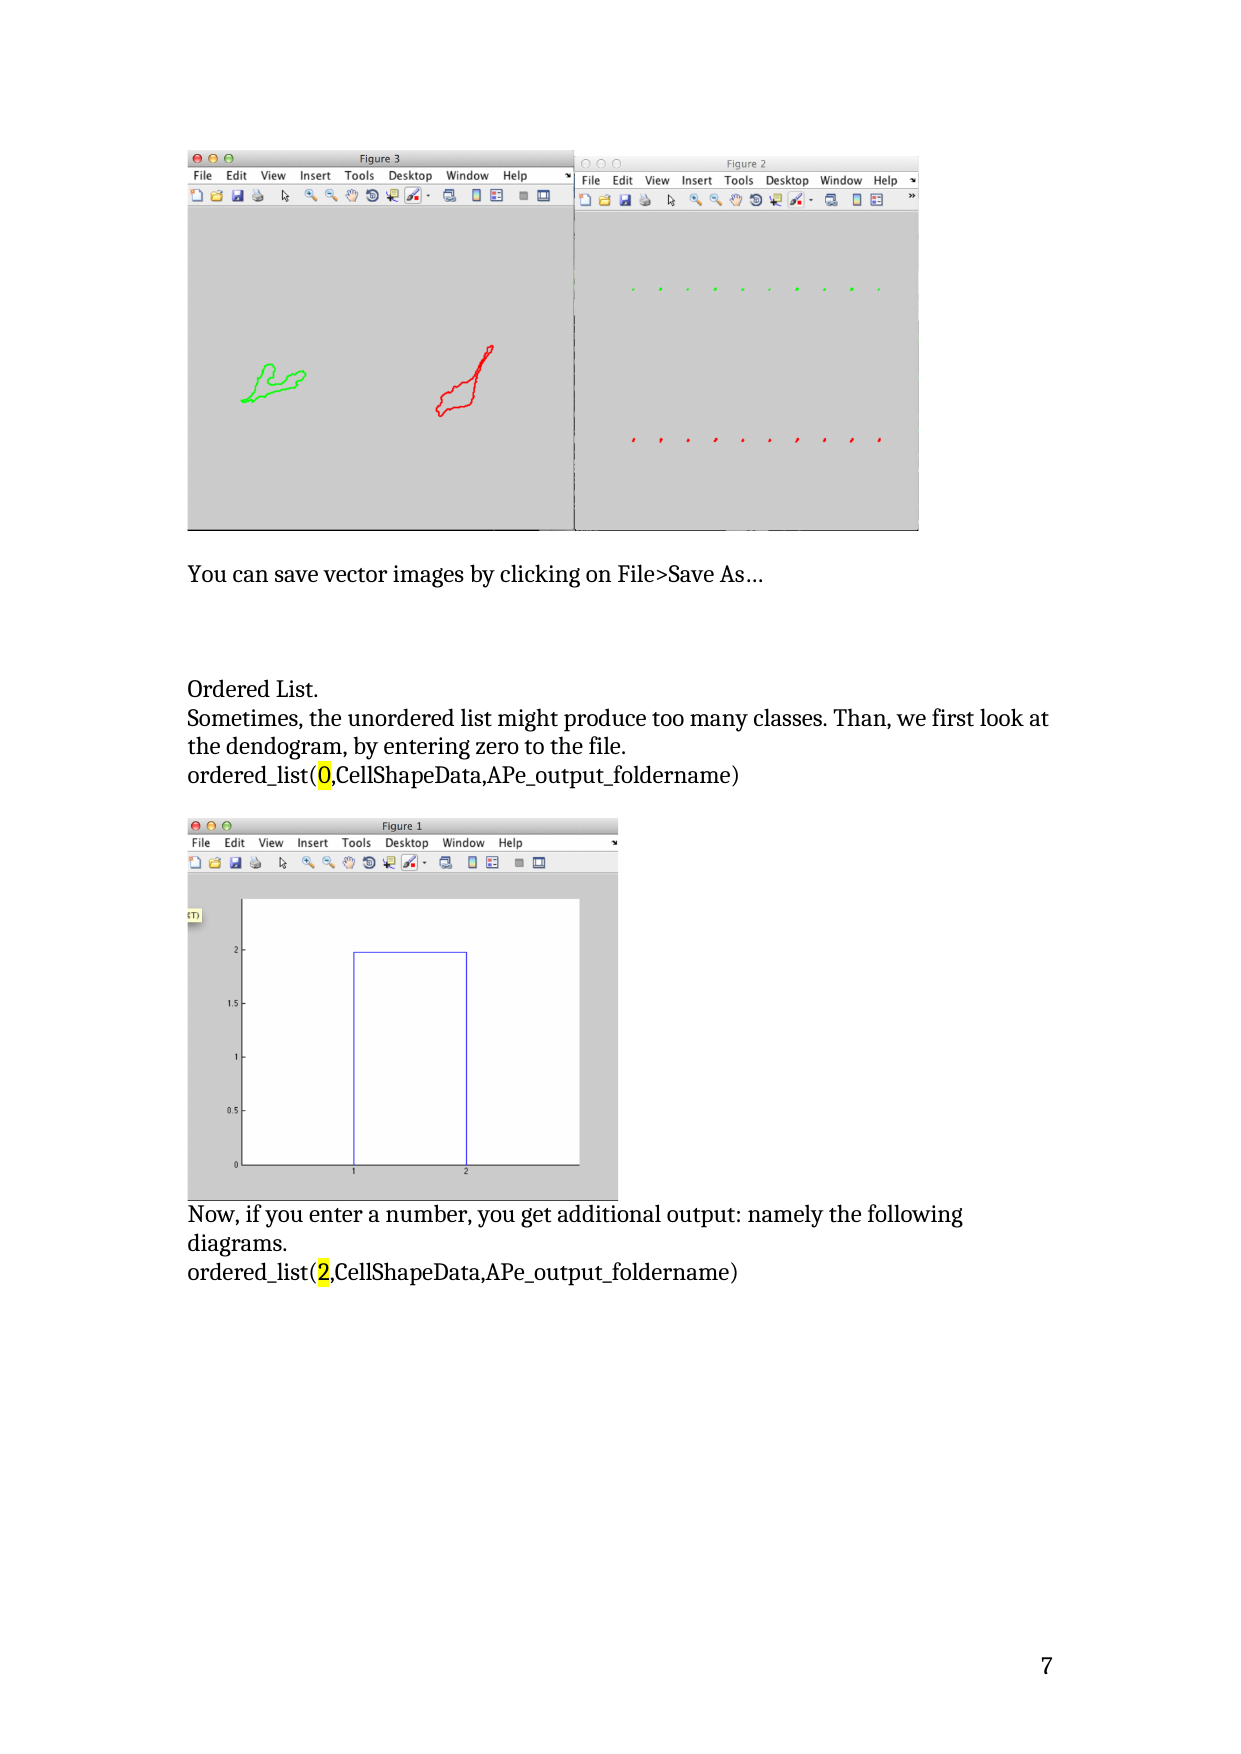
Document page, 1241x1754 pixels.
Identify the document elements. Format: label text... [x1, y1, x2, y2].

picture [187, 818, 619, 1201]
text ordered_list(2,CellShapeData,APe_output_foldername) [329, 1258, 1053, 1287]
text Ordered List. [187, 675, 1053, 703]
text ordered_list(0,CellShapeData,APe_output_foldername) [187, 761, 318, 790]
text ordered_list(2,CellShapeData,APe_output_foldername) [187, 1258, 318, 1287]
text Now, if you enter a number, you get additional output: namely the following diagrams. [187, 1200, 1053, 1258]
text Sometimes, the unordered list might produce too many classes. Than, we first look at the dendogram, by entering zero to the file. [187, 703, 1053, 761]
picture [187, 150, 919, 531]
text ordered_list(0,CellShapeData,APe_output_foldername) [331, 761, 1053, 790]
text You can save vector images by clicking on File>Save As… [187, 560, 1053, 588]
